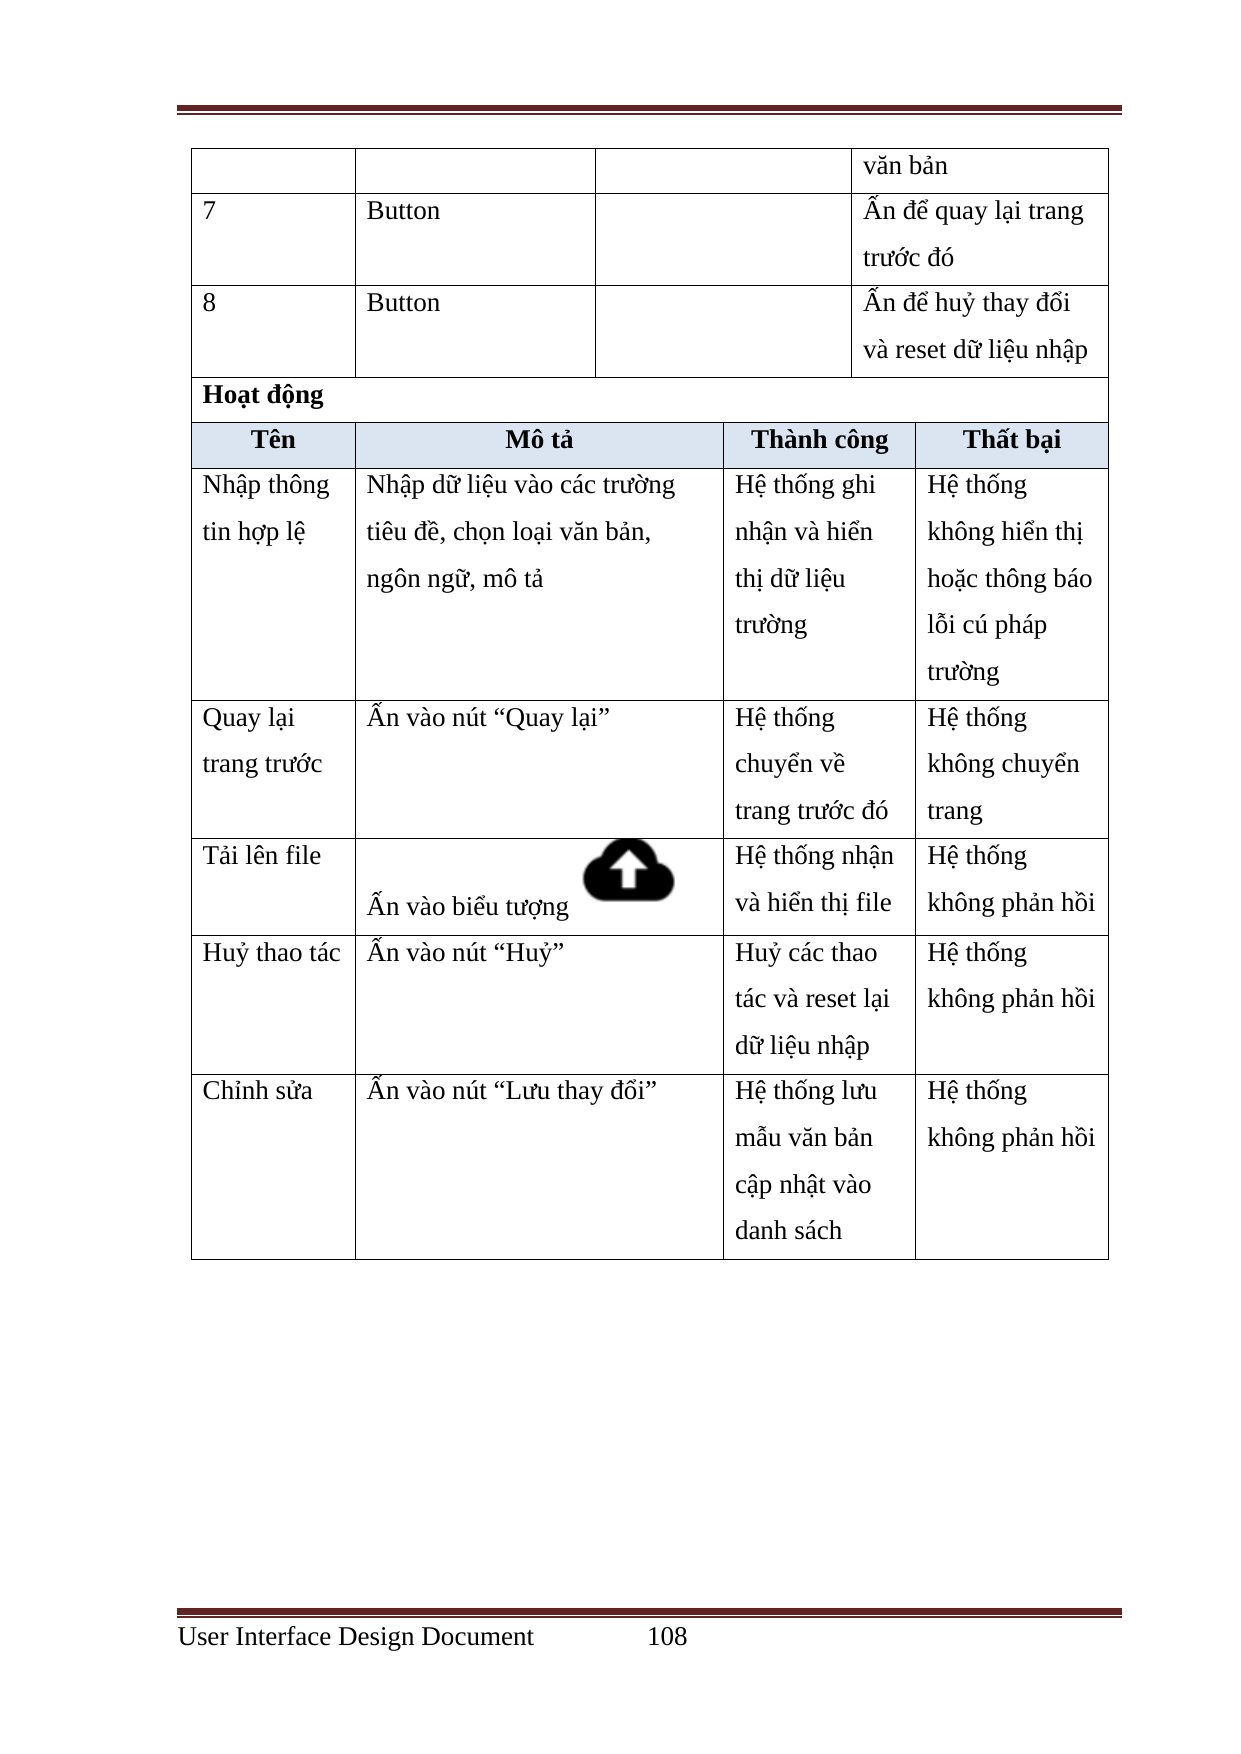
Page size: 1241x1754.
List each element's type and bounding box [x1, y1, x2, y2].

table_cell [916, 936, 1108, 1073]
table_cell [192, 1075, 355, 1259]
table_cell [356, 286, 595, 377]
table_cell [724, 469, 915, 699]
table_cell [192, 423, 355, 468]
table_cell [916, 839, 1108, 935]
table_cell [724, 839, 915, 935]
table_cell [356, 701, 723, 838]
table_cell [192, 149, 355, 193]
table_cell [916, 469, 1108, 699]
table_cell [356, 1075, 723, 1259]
picture [576, 839, 683, 916]
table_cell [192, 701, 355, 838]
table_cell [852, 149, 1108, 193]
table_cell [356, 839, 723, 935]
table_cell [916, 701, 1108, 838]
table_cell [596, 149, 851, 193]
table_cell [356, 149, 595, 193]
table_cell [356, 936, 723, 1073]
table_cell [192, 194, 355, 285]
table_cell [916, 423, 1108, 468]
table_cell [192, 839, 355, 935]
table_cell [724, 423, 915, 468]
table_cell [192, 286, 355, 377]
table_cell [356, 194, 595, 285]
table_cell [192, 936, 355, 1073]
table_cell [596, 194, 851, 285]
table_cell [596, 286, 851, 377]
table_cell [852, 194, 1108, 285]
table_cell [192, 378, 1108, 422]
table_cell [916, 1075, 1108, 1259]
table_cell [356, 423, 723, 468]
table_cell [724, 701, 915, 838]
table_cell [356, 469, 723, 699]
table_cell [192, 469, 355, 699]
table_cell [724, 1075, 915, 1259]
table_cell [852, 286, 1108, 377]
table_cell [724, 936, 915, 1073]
